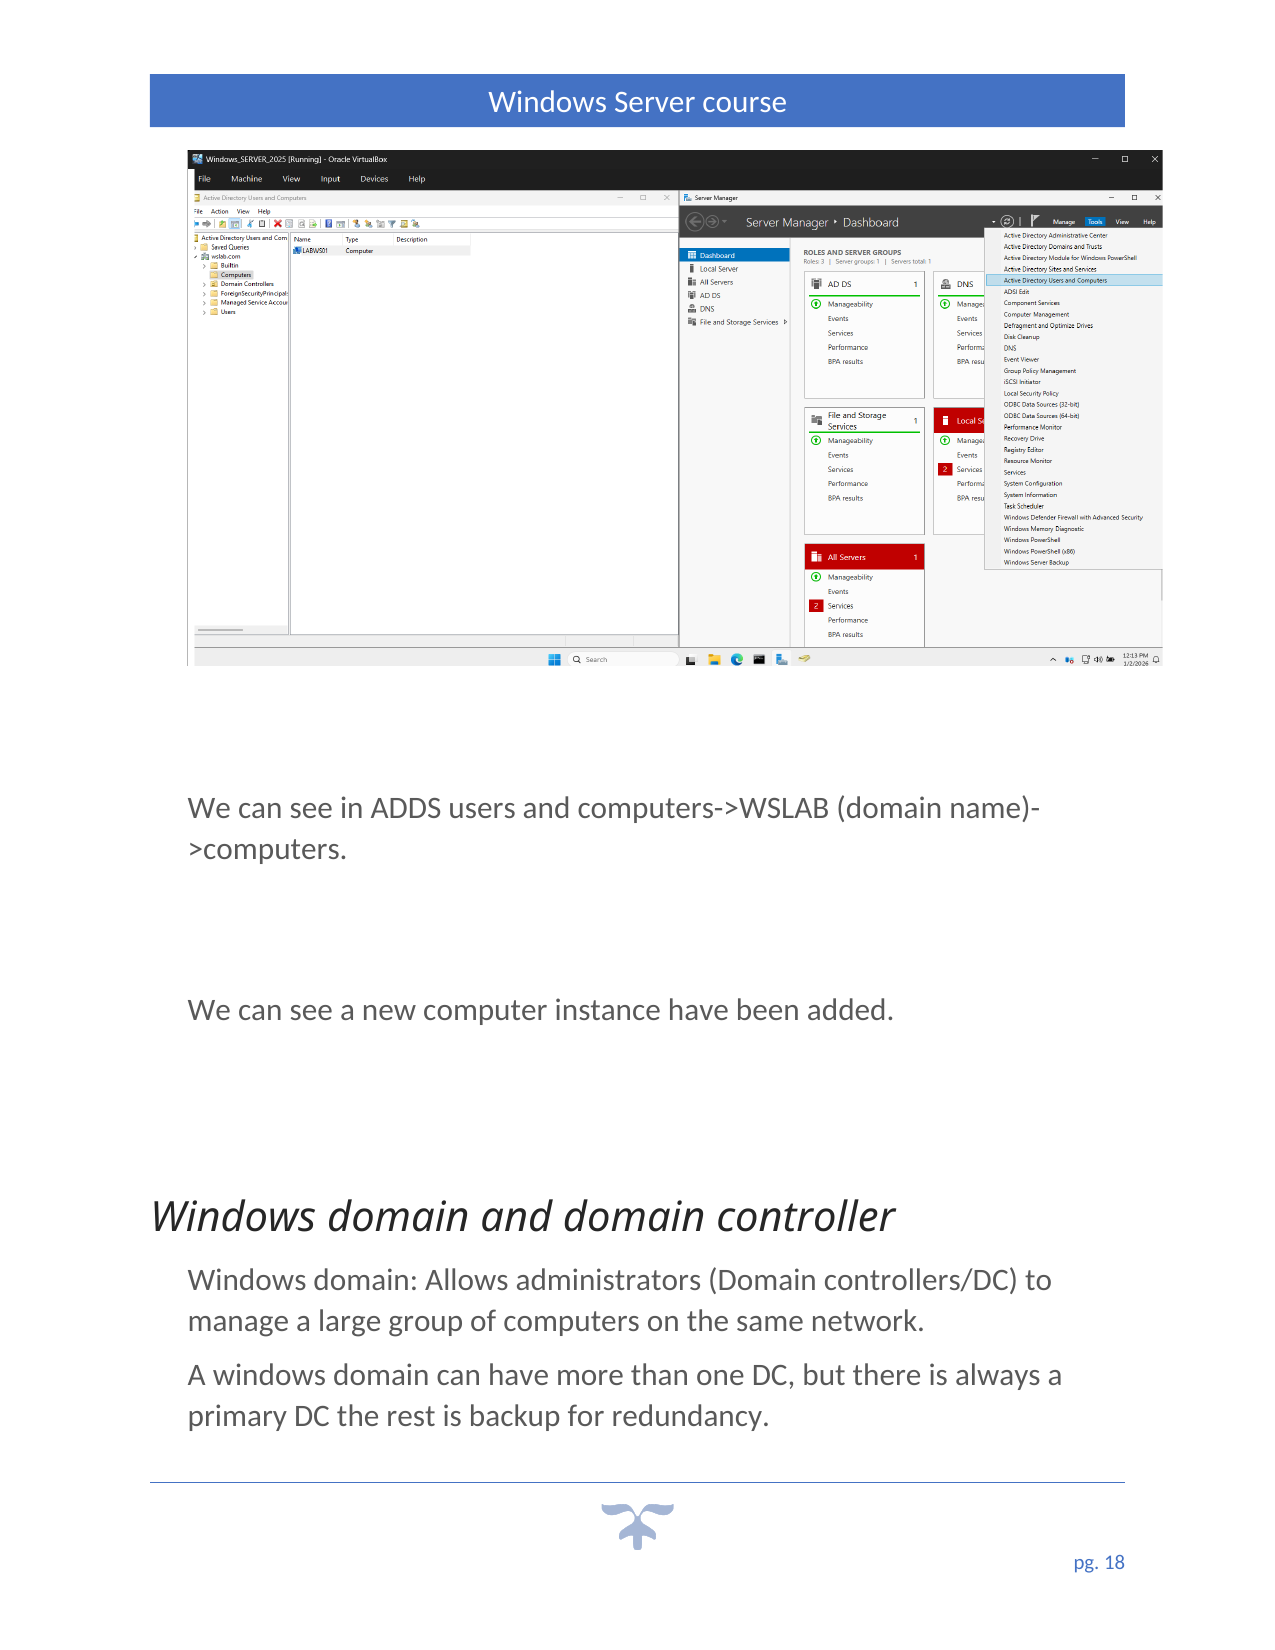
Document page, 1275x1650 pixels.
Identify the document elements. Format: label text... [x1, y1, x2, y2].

text Windows domain: Allows administrators (Domain controllers/DC) to manage a large group of computers on the same network. [187, 1260, 1125, 1339]
picture [187, 150, 1163, 666]
text A windows domain can have more than one DC, but there is always a primary DC the rest is backup for redundancy. [187, 1355, 1125, 1434]
text We can see a new computer instance have been added. [187, 990, 1125, 1028]
text We can see in ADDS users and computers->WSLAB (domain name)->computers. [187, 788, 1125, 867]
subtitle Windows domain and domain controller [150, 1187, 1125, 1243]
